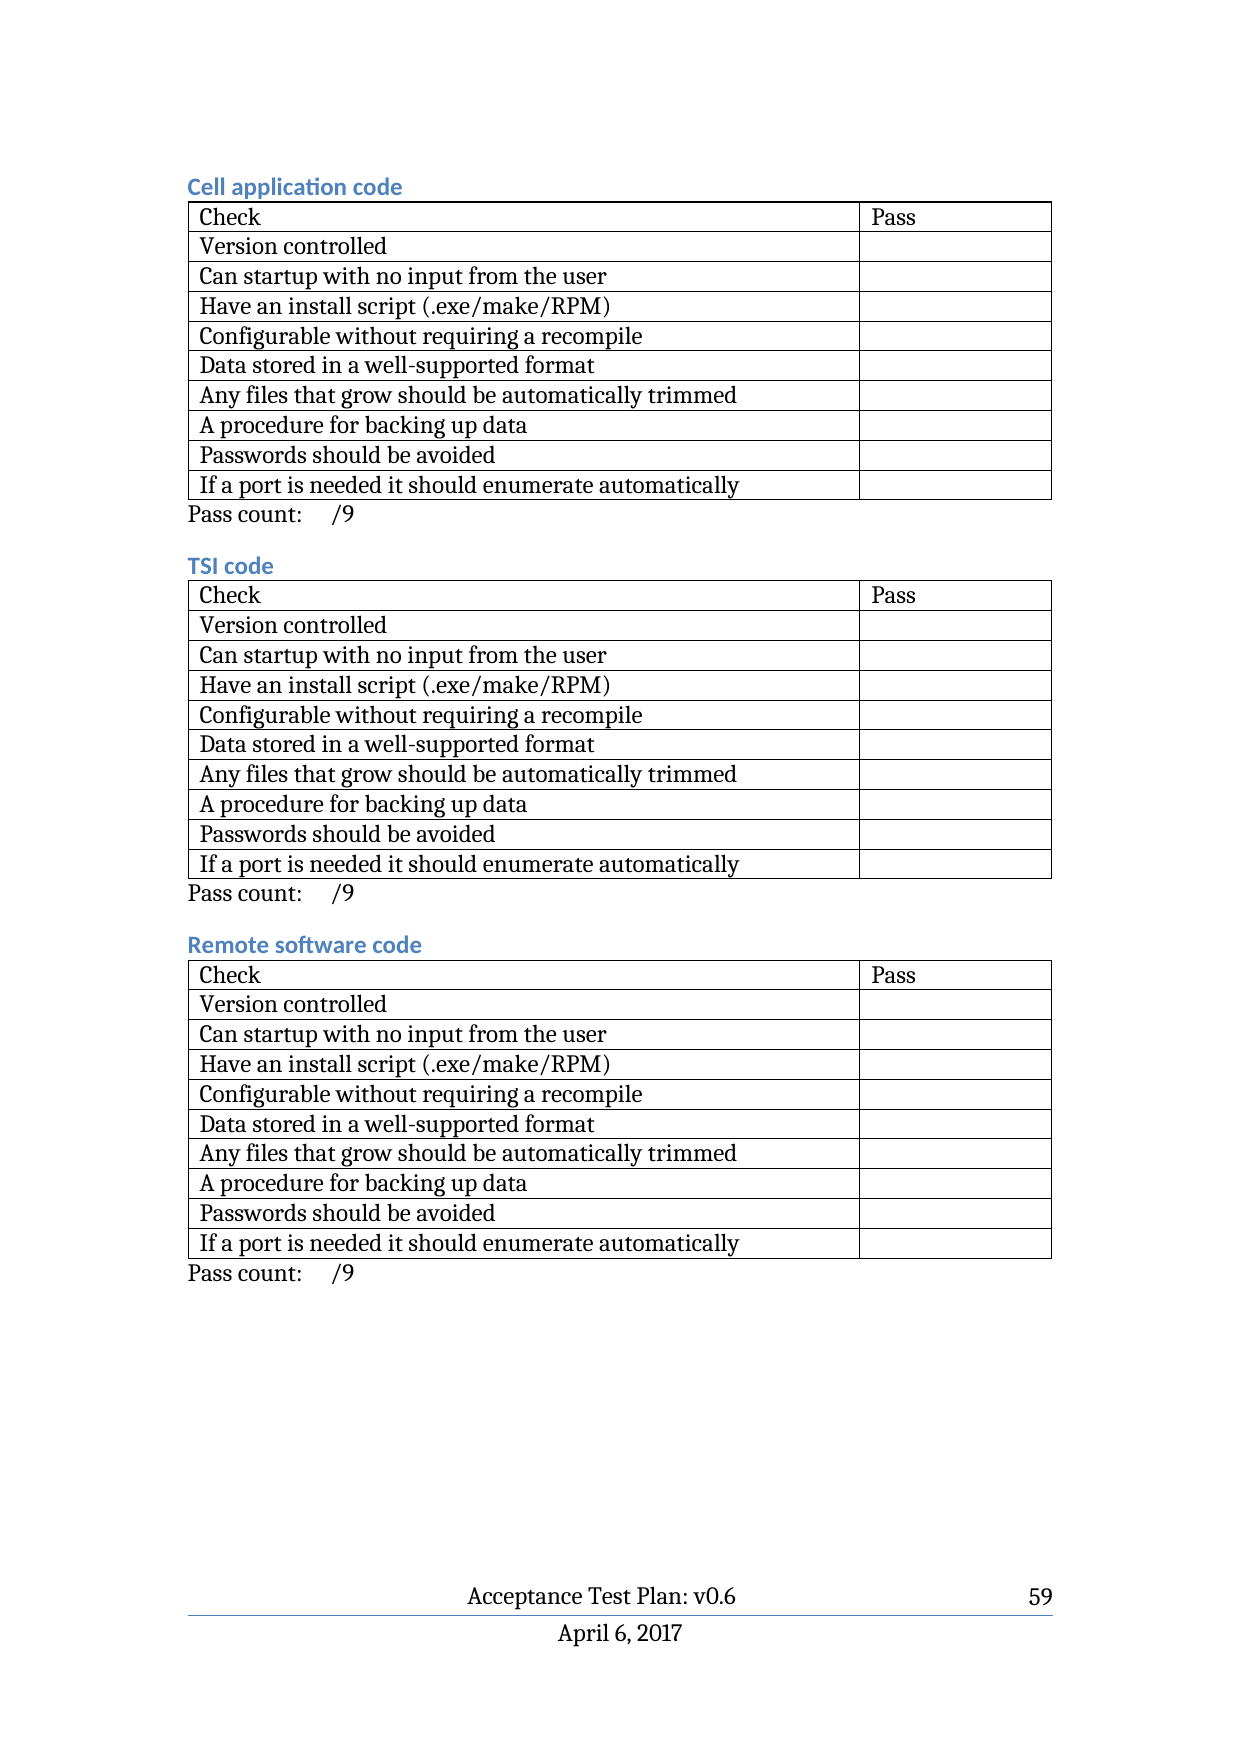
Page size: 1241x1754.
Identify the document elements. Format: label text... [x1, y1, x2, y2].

table_cell Data stored in a well-supported format [189, 730, 859, 759]
table_cell [860, 351, 1051, 380]
table_cell Data stored in a well-supported format [189, 351, 859, 380]
table_cell [860, 760, 1051, 789]
table_cell Can startup with no input from the user [189, 641, 859, 670]
table_cell Configurable without requiring a recompile [189, 701, 859, 729]
table_cell [860, 1199, 1051, 1228]
table_cell Version controlled [189, 611, 859, 640]
table_cell If a port is needed it should enumerate automatically [189, 1229, 859, 1257]
text Pass count: /9 [187, 1258, 1053, 1287]
table_cell [860, 990, 1051, 1019]
table_cell [860, 850, 1051, 878]
table_cell [860, 1050, 1051, 1079]
table_cell Passwords should be avoided [189, 820, 859, 848]
table_cell If a port is needed it should enumerate automatically [189, 471, 859, 499]
table_cell [860, 671, 1051, 699]
table_cell [860, 471, 1051, 499]
table_cell Any files that grow should be automatically trimmed [189, 1139, 859, 1168]
table_cell Can startup with no input from the user [189, 262, 859, 291]
subtitle TSI code [187, 550, 1053, 580]
table_cell [860, 1110, 1051, 1138]
table_cell [860, 820, 1051, 848]
text Pass count: /9 [187, 500, 1053, 529]
table_cell [860, 790, 1051, 819]
table_cell Have an install script (.exe/make/RPM) [189, 292, 859, 321]
table_cell [860, 1080, 1051, 1108]
table_cell Any files that grow should be automatically trimmed [189, 381, 859, 410]
table_cell Passwords should be avoided [189, 441, 859, 469]
table_cell Data stored in a well-supported format [189, 1110, 859, 1138]
subtitle Cell application code [187, 171, 1053, 201]
table_cell [860, 441, 1051, 469]
table_cell Version controlled [189, 232, 859, 261]
text Pass count: /9 [187, 879, 1053, 908]
table_cell A procedure for backing up data [189, 1169, 859, 1198]
table_cell Can startup with no input from the user [189, 1020, 859, 1049]
table_cell Configurable without requiring a recompile [189, 322, 859, 350]
table_cell [860, 611, 1051, 640]
table_cell Passwords should be avoided [189, 1199, 859, 1228]
table_header Check [189, 961, 859, 989]
subtitle Remote software code [187, 929, 1053, 959]
table_cell [860, 411, 1051, 440]
table_cell Version controlled [189, 990, 859, 1019]
table_cell [860, 1229, 1051, 1257]
table_cell [860, 1139, 1051, 1168]
table_cell [860, 292, 1051, 321]
table_cell [860, 232, 1051, 261]
table_header Pass [860, 961, 1051, 989]
table_header Pass [860, 203, 1051, 231]
table_cell [860, 1169, 1051, 1198]
table_cell Have an install script (.exe/make/RPM) [189, 1050, 859, 1079]
table_cell [860, 1020, 1051, 1049]
table_header Check [189, 581, 859, 610]
table_cell If a port is needed it should enumerate automatically [189, 850, 859, 878]
table_header Pass [860, 581, 1051, 610]
table_cell A procedure for backing up data [189, 790, 859, 819]
table_cell [860, 701, 1051, 729]
table_cell [860, 322, 1051, 350]
table_cell [860, 262, 1051, 291]
table_cell [860, 381, 1051, 410]
table_cell A procedure for backing up data [189, 411, 859, 440]
table_cell Configurable without requiring a recompile [189, 1080, 859, 1108]
table_header Check [189, 203, 859, 231]
table_cell [860, 730, 1051, 759]
table_cell Any files that grow should be automatically trimmed [189, 760, 859, 789]
table_cell Have an install script (.exe/make/RPM) [189, 671, 859, 699]
table_cell [860, 641, 1051, 670]
